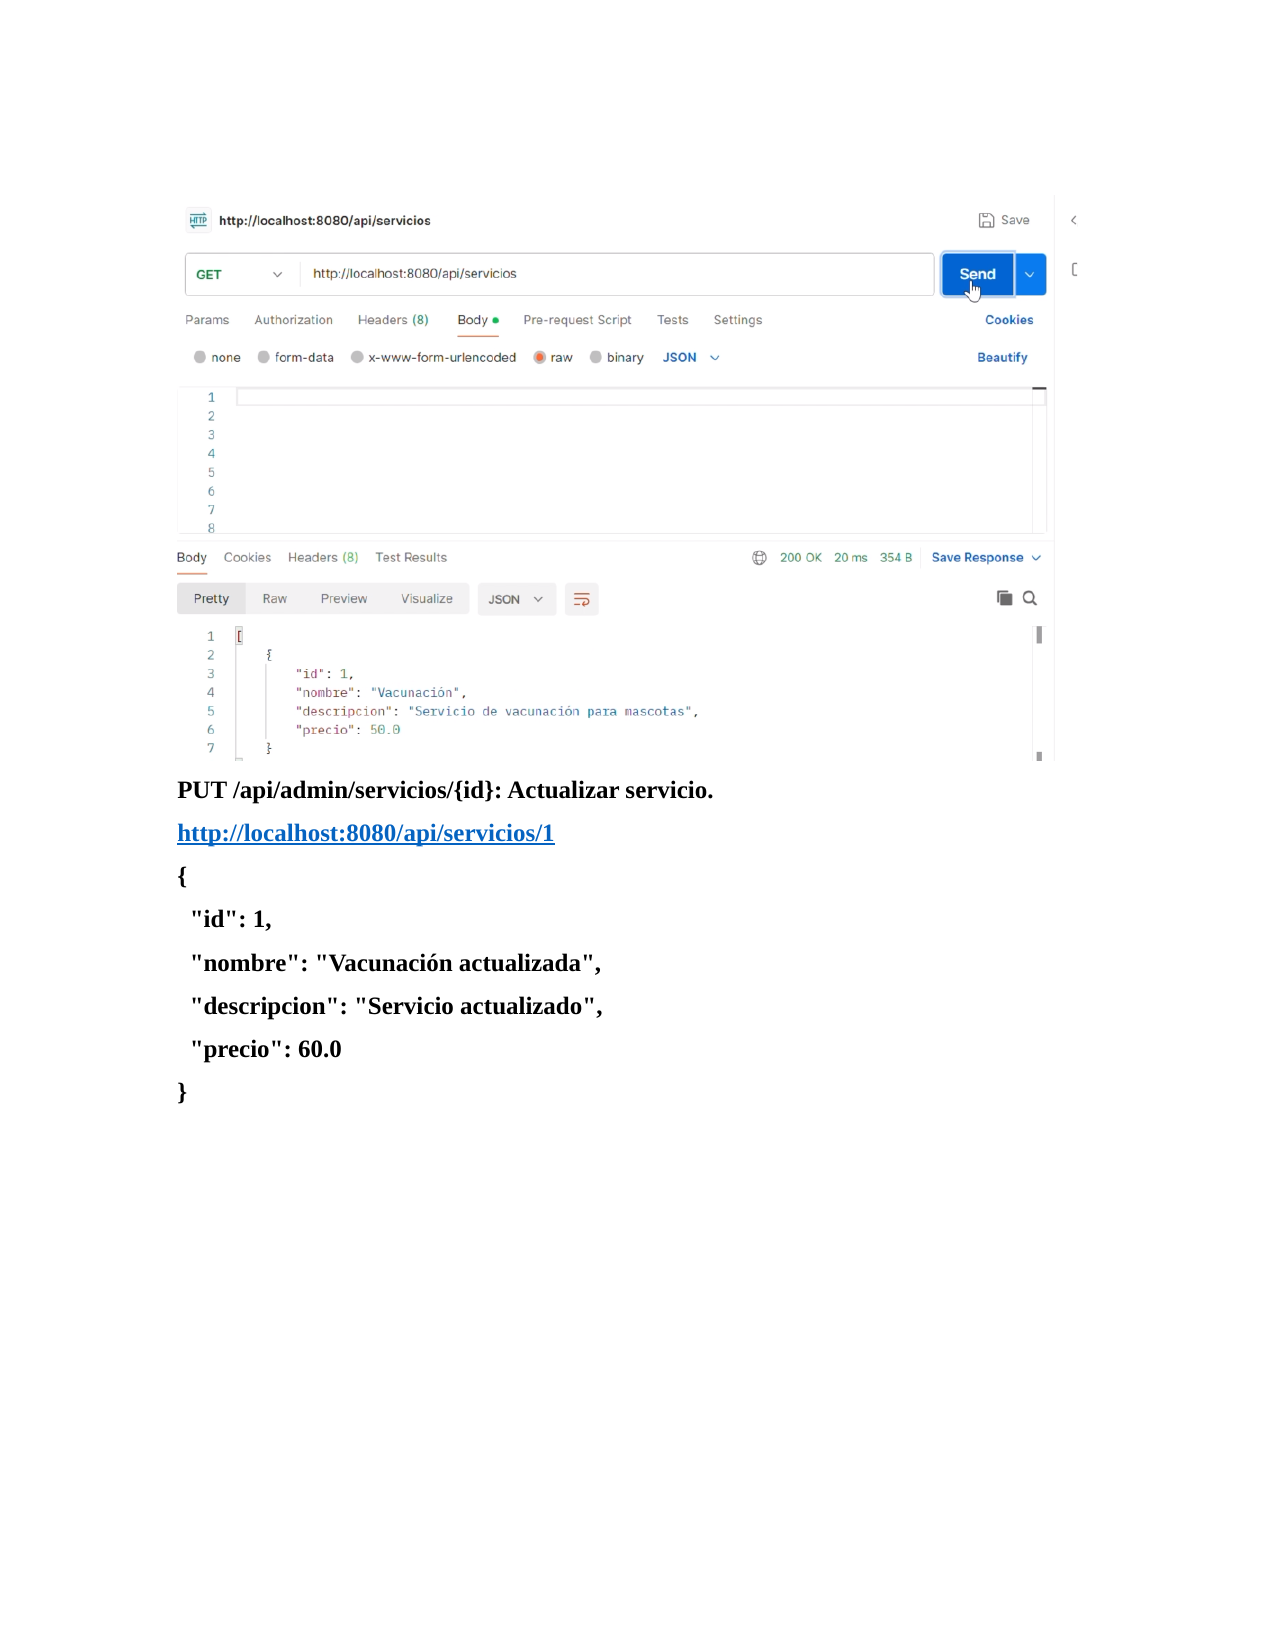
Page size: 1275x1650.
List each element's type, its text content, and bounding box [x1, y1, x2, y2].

text "precio": 60.0 [177, 1034, 1058, 1063]
text } [177, 1077, 1058, 1106]
text PUT /api/admin/servicios/{id}: Actualizar servicio. [177, 775, 1058, 804]
text "nombre": "Vacunación actualizada", [177, 948, 1058, 976]
picture [177, 195, 1078, 761]
text "id": 1, [177, 904, 1058, 933]
text http://localhost:8080/api/servicios/1 [177, 818, 1058, 847]
text { [177, 861, 1058, 890]
text "descripcion": "Servicio actualizado", [177, 991, 1058, 1019]
